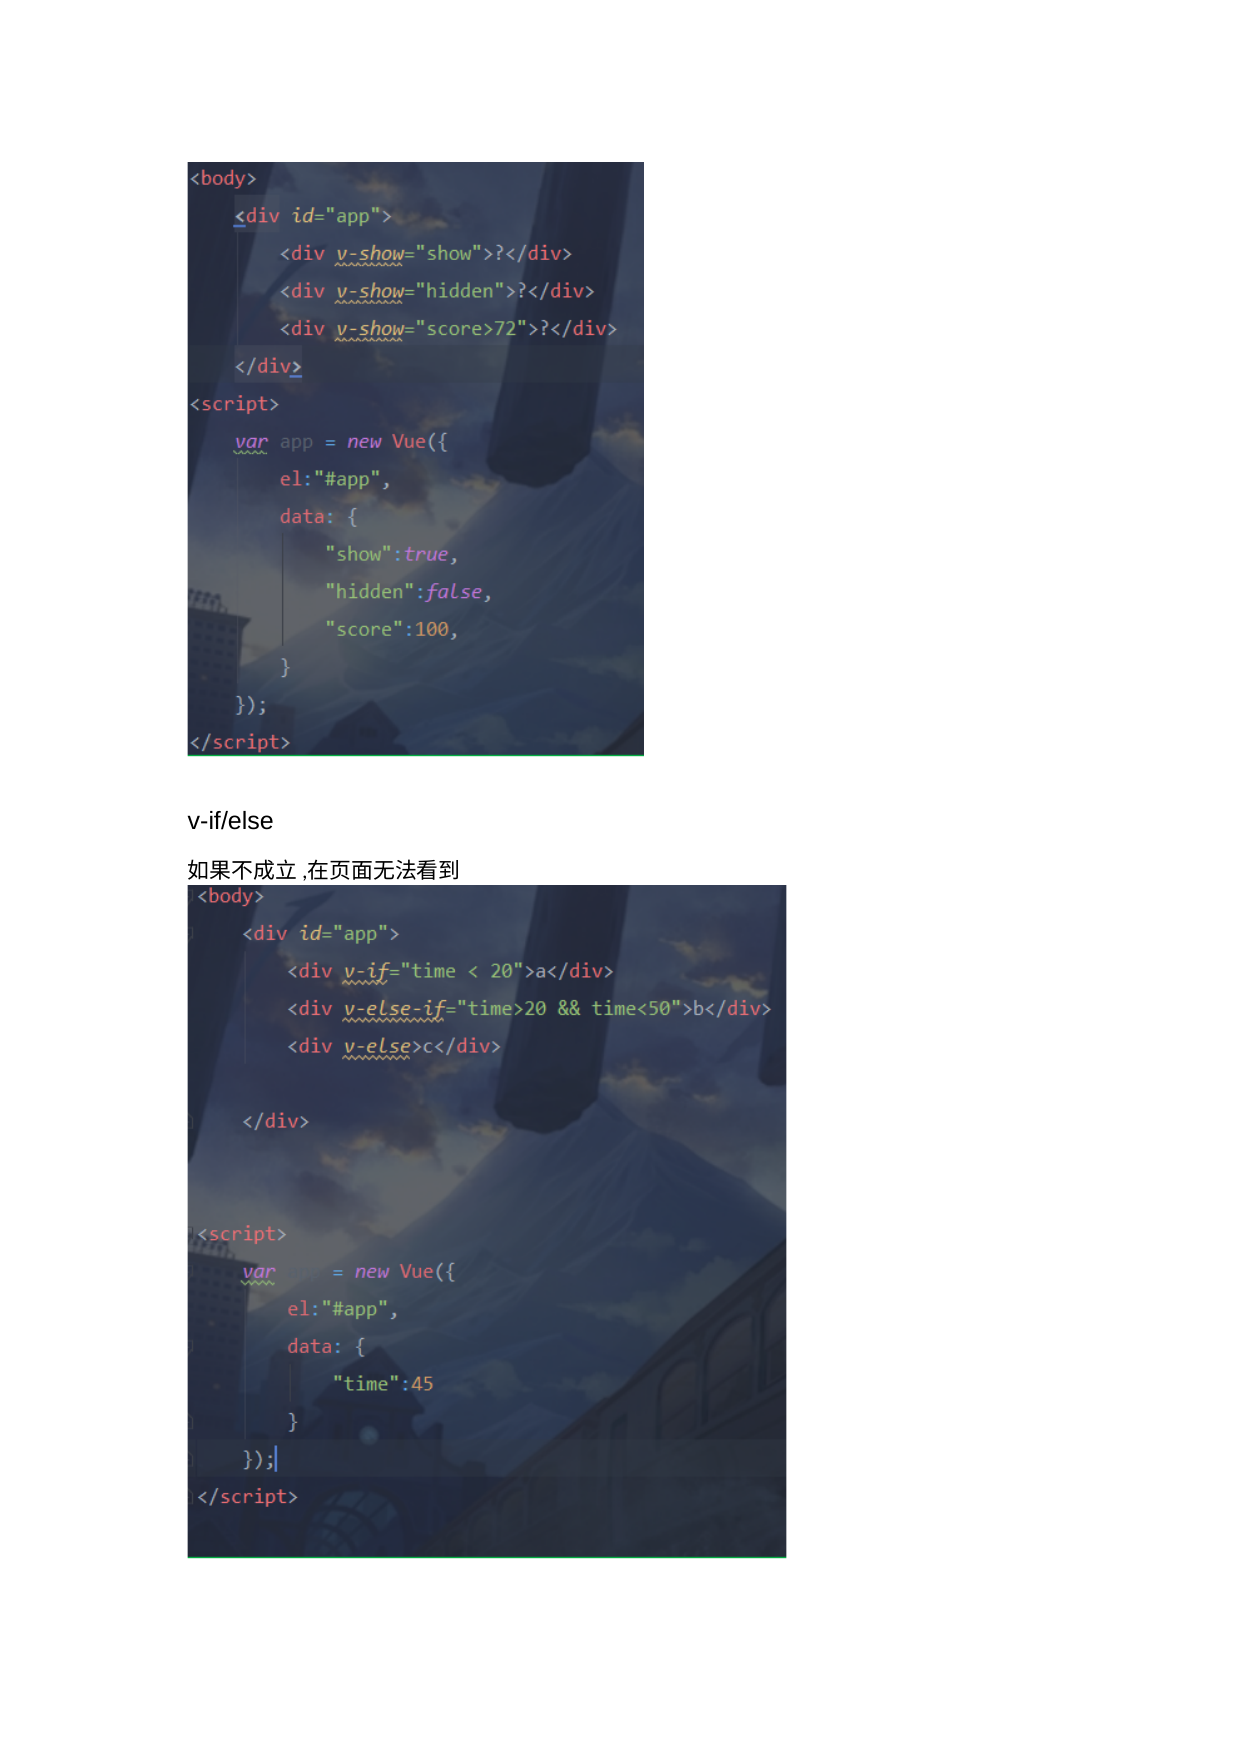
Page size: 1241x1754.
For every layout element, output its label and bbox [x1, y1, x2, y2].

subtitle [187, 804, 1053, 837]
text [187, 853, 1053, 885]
picture [187, 162, 644, 760]
picture [187, 885, 787, 1562]
